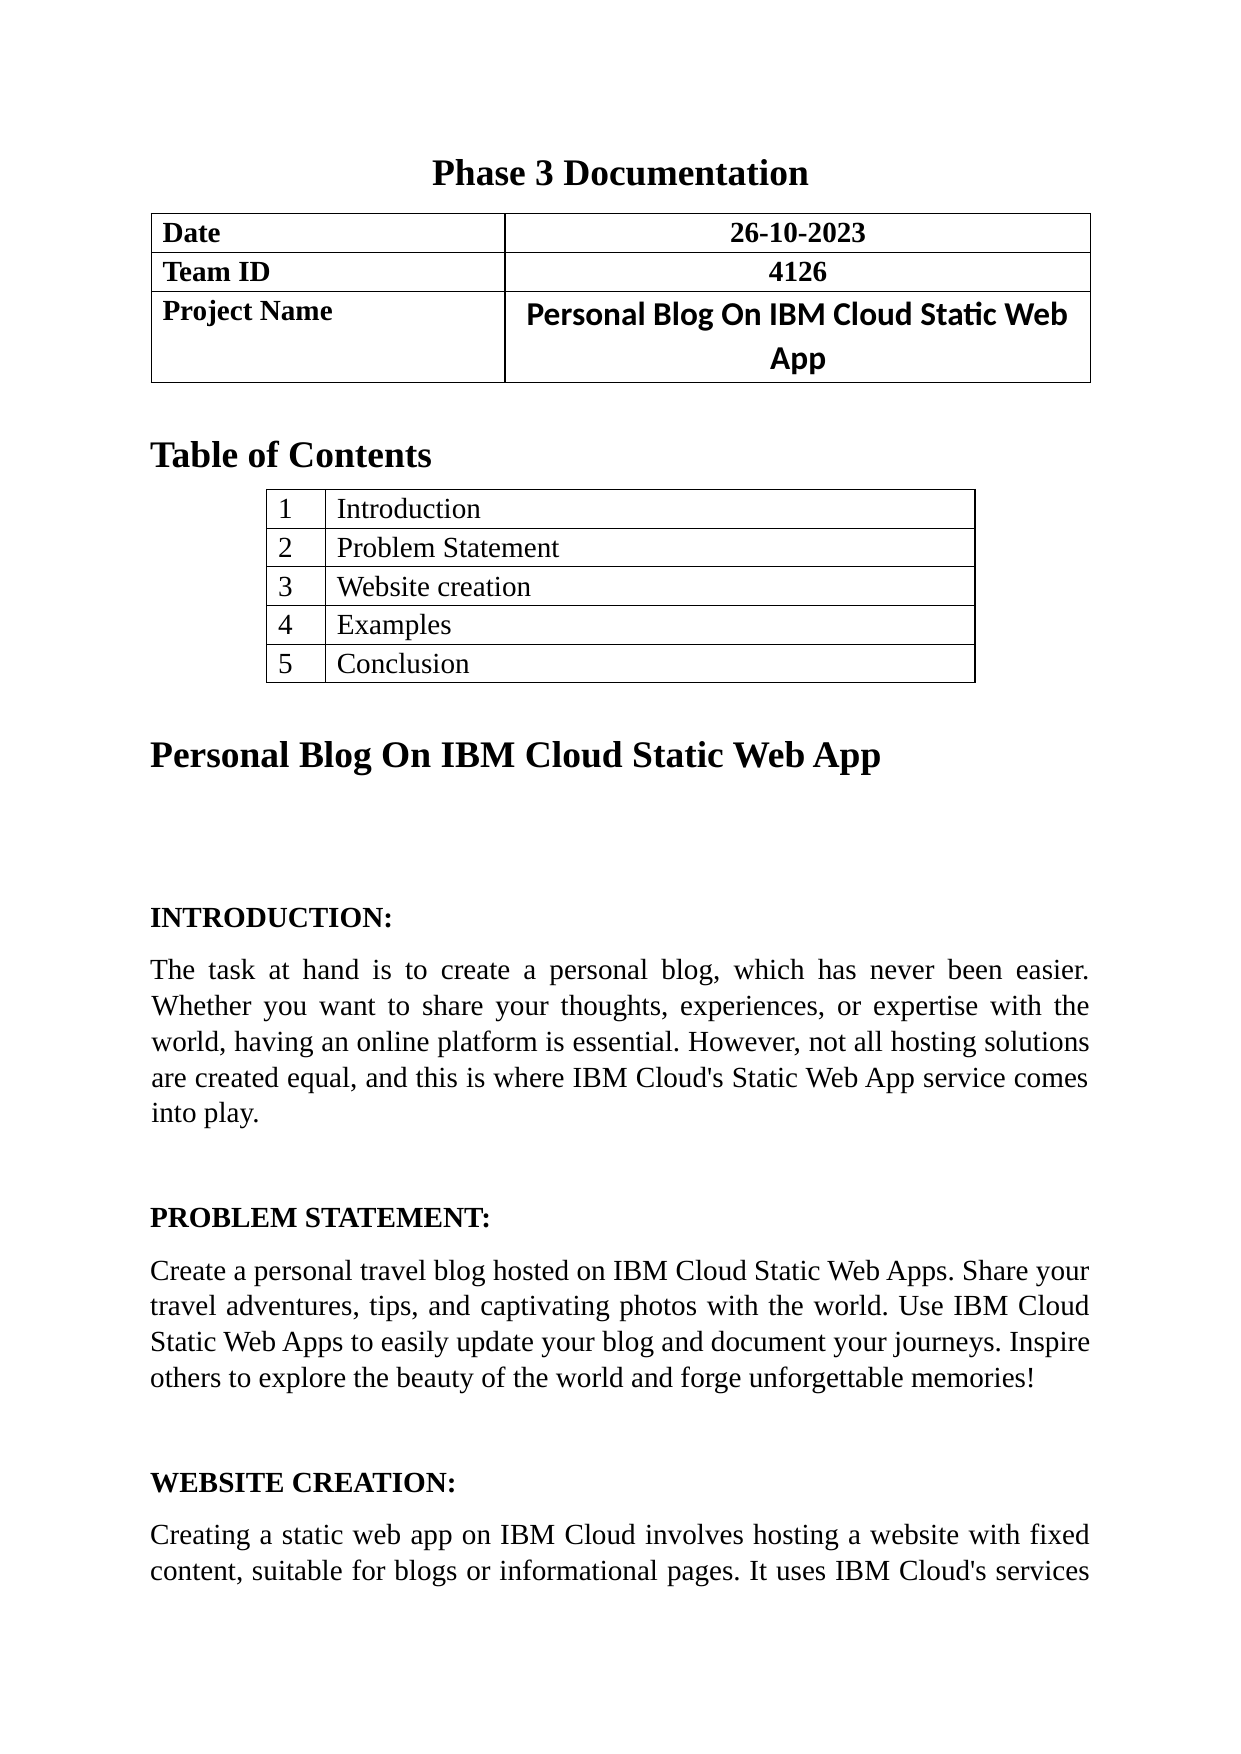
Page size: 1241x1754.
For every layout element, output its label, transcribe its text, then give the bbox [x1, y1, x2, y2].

table_cell 4 [267, 606, 325, 643]
table_cell 3 [267, 567, 325, 605]
table_cell 5 [267, 645, 325, 682]
table_cell Personal Blog On IBM Cloud Static Web App [506, 292, 1090, 382]
table_cell Conclusion [326, 645, 974, 682]
text Table of Contents [150, 432, 1091, 475]
table_header Introduction [326, 490, 974, 528]
table_cell 4126 [506, 253, 1090, 291]
table_cell 2 [267, 529, 325, 566]
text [150, 1517, 1091, 1587]
table_cell Problem Statement [326, 529, 974, 566]
table_header 26-10-2023 [506, 214, 1090, 252]
subtitle Phase 3 Documentation [150, 150, 1091, 193]
text PROBLEM STATEMENT: [150, 1200, 1091, 1234]
text INTRODUCTION: [150, 900, 1091, 933]
table_cell Project Name [152, 292, 504, 382]
table_header 1 [267, 490, 325, 528]
table_cell Website creation [326, 567, 974, 605]
text Personal Blog On IBM Cloud Static Web App [150, 732, 1091, 776]
text The task at hand is to create a personal blog, which has never been easier. Whether you want to share your thoughts, experiences, or expertise with the world, having an online platform is essential. However, not all hosting solutions are created equal, and this is where IBM Cloud's Static Web App service comes into play. [150, 952, 1091, 1129]
text Create a personal travel blog hosted on IBM Cloud Static Web Apps. Share your travel adventures, tips, and captivating photos with the world. Use IBM Cloud Static Web Apps to easily update your blog and document your journeys. Inspire others to explore the beauty of the world and forge unforgettable memories! [150, 1253, 1091, 1394]
text WEBSITE CREATION: [150, 1465, 1091, 1498]
table_cell Examples [326, 606, 974, 643]
table_header Date [152, 214, 504, 252]
table_cell Team ID [152, 253, 504, 291]
